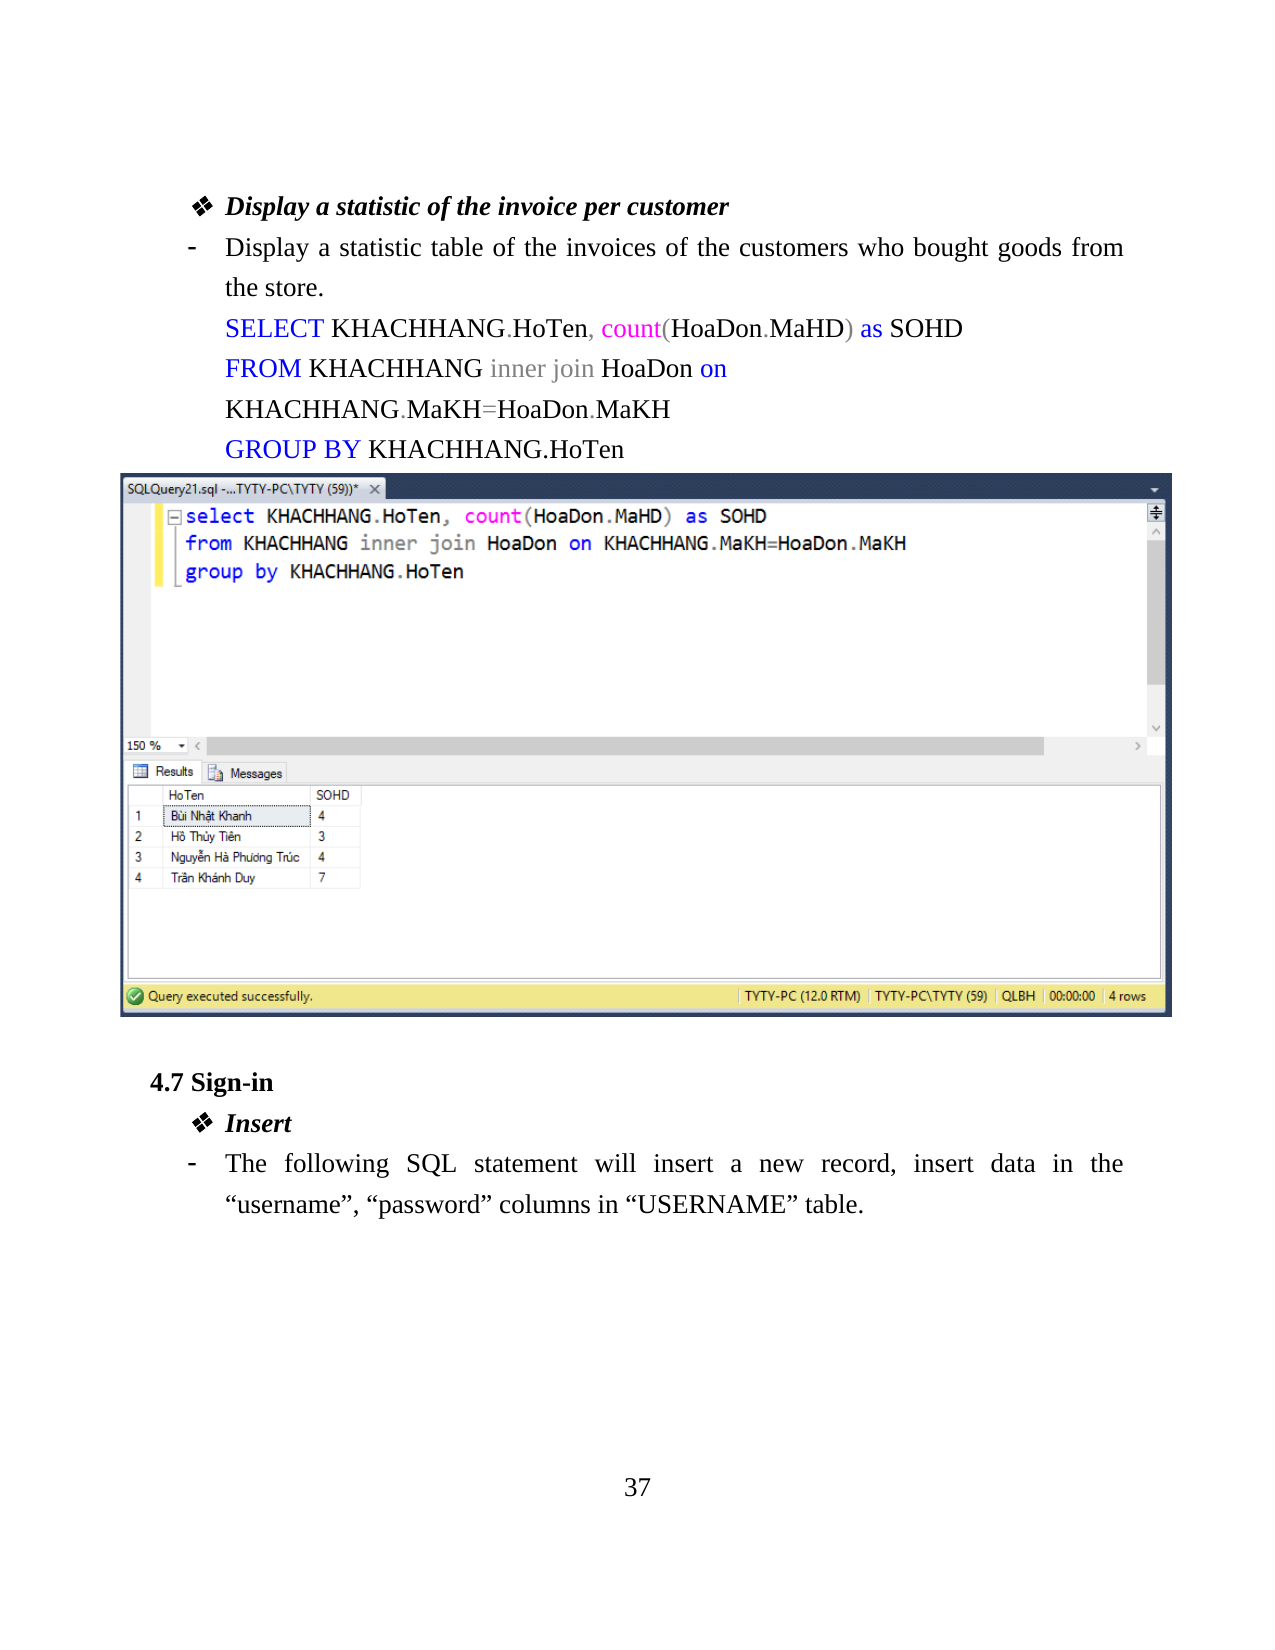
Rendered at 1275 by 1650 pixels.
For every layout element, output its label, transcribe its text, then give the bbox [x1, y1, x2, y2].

picture [120, 473, 1172, 1017]
list Insert [187, 1107, 1125, 1138]
subtitle 4.7 Sign-in [150, 1066, 1125, 1097]
list Display a statistic table of the invoices of the customers who bought goods from the store. [187, 231, 1125, 303]
text FROM KHACHHANG inner join HoaDon on KHACHHANG.MaKH=HoaDon.MaKH [225, 352, 1125, 424]
list The following SQL statement will insert a new record, insert data in the “username”, “password” columns in “USERNAME” table. [187, 1147, 1125, 1219]
text GROUP BY KHACHHANG.HoTen [194, 433, 1125, 464]
text SELECT KHACHHANG.HoTen, count(HoaDon.MaHD) as SOHD [194, 312, 1125, 343]
list Display a statistic of the invoice per customer [187, 190, 1125, 222]
